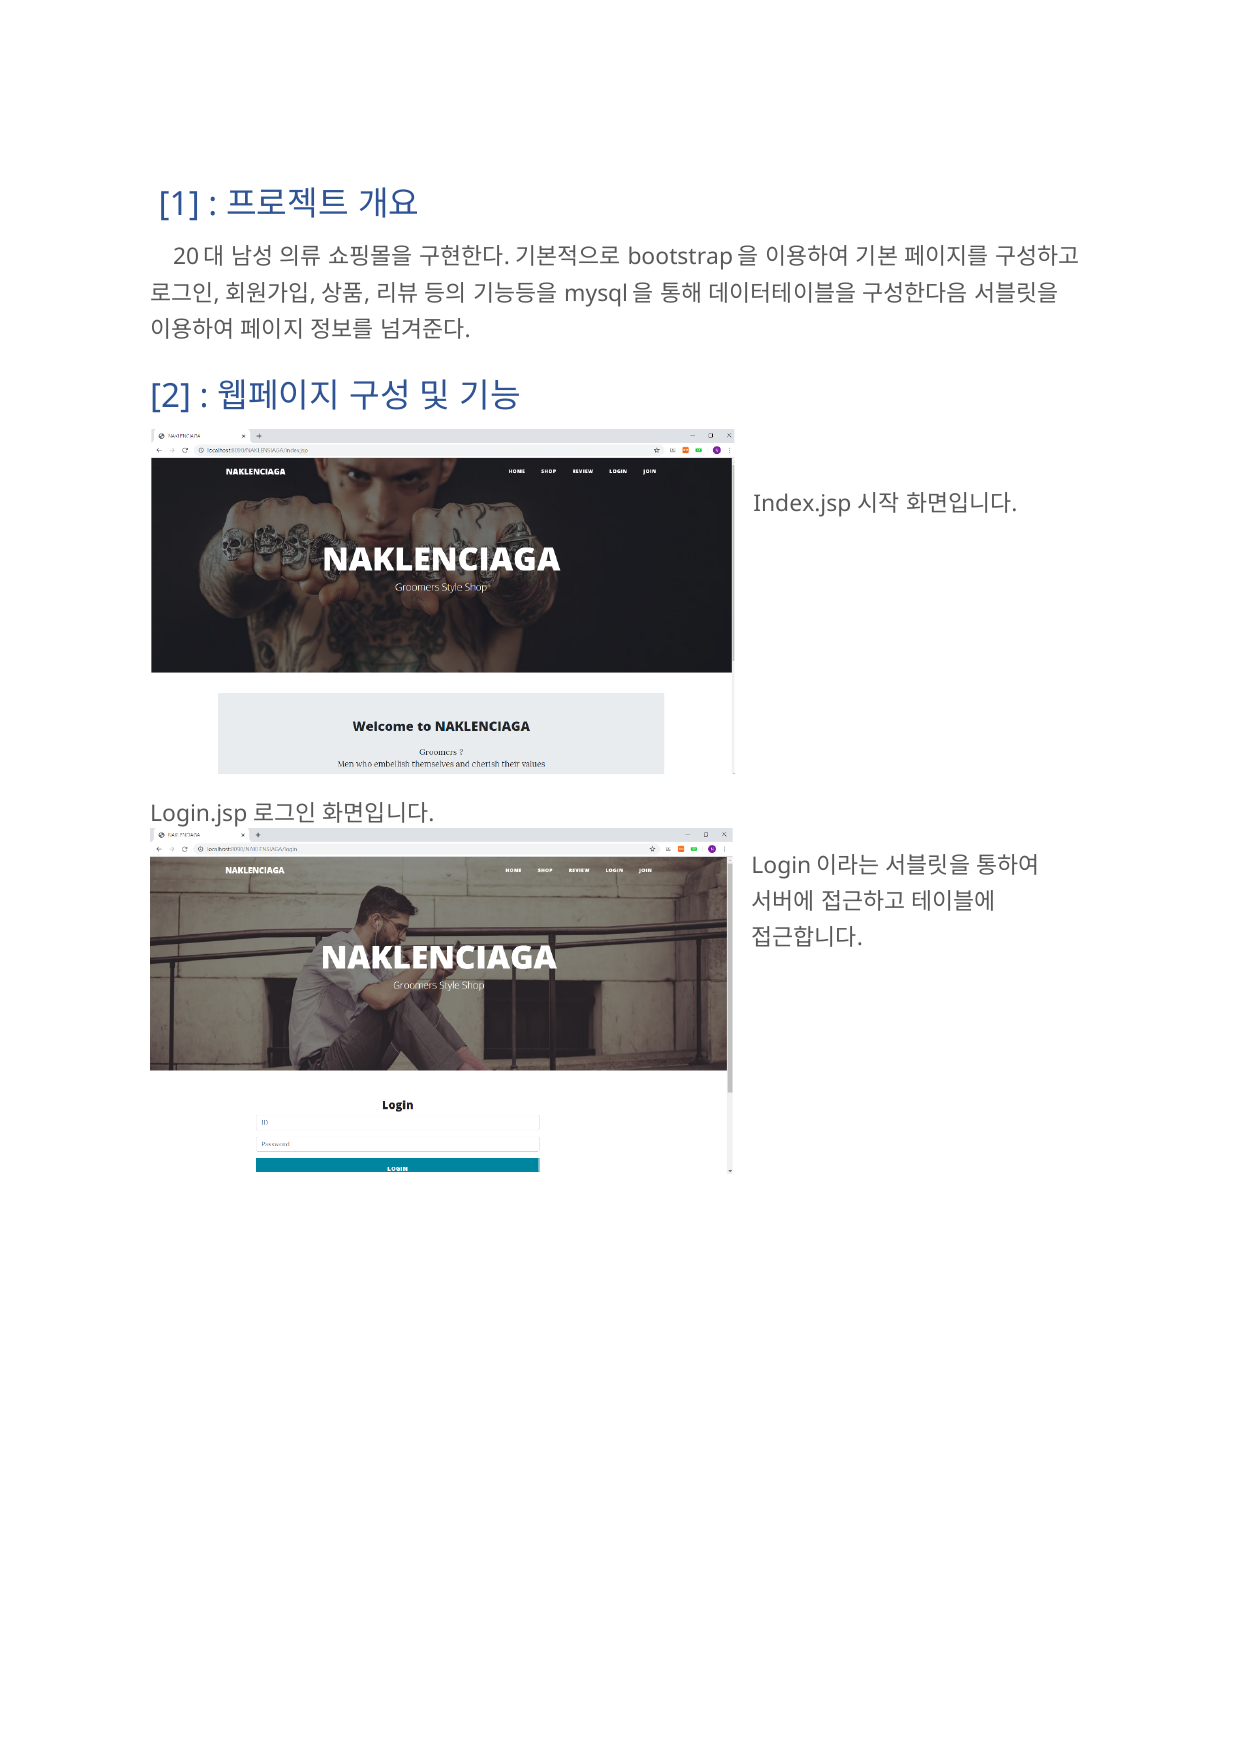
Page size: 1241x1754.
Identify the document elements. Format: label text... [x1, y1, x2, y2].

picture [150, 429, 735, 773]
subtitle [1] : 프로젝트 개요 [150, 177, 1090, 226]
text 20대 남성 의류 쇼핑몰을 구현한다. 기본적으로 bootstrap을 이용하여 기본 페이지를 구성하고 로그인, 회원가입, 상품, 리뷰 등의 기능등을 mysql을 통해 데이터테이블을 구성한다음 서블릿을 이용하여 페이지 정보를 넘겨준다. [150, 238, 1090, 344]
text Index.jsp 시작 화면입니다. [735, 485, 1090, 518]
text Login.jsp 로그인 화면입니다. [150, 794, 1090, 828]
picture [150, 828, 733, 1174]
text Login이라는 서블릿을 통하여 서버에 접근하고 테이블에 접근합니다. [733, 847, 1090, 952]
subtitle [2] : 웹페이지 구성 및 기능 [150, 369, 1090, 417]
